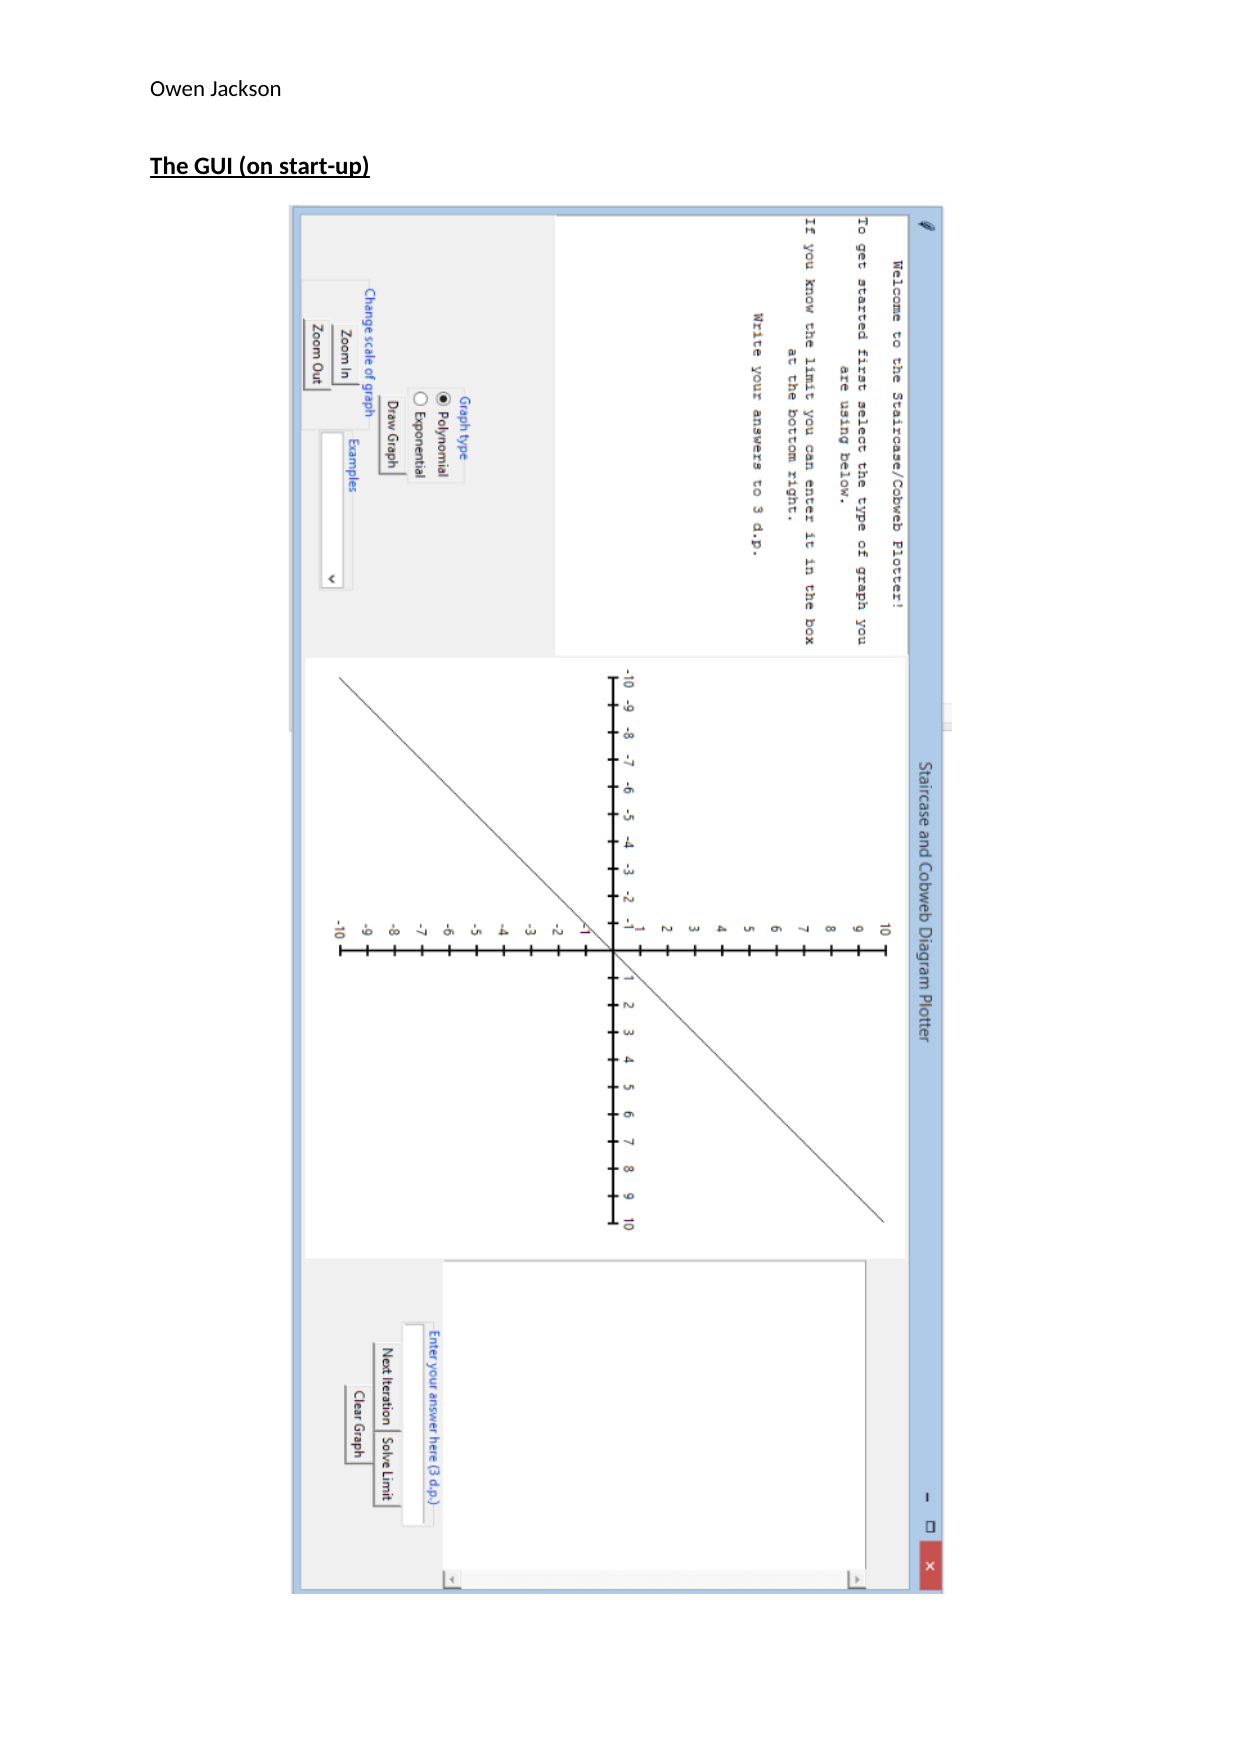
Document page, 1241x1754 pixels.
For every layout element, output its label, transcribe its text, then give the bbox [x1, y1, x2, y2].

picture [287, 205, 952, 1594]
text The GUI (on start-up) [150, 150, 1090, 181]
